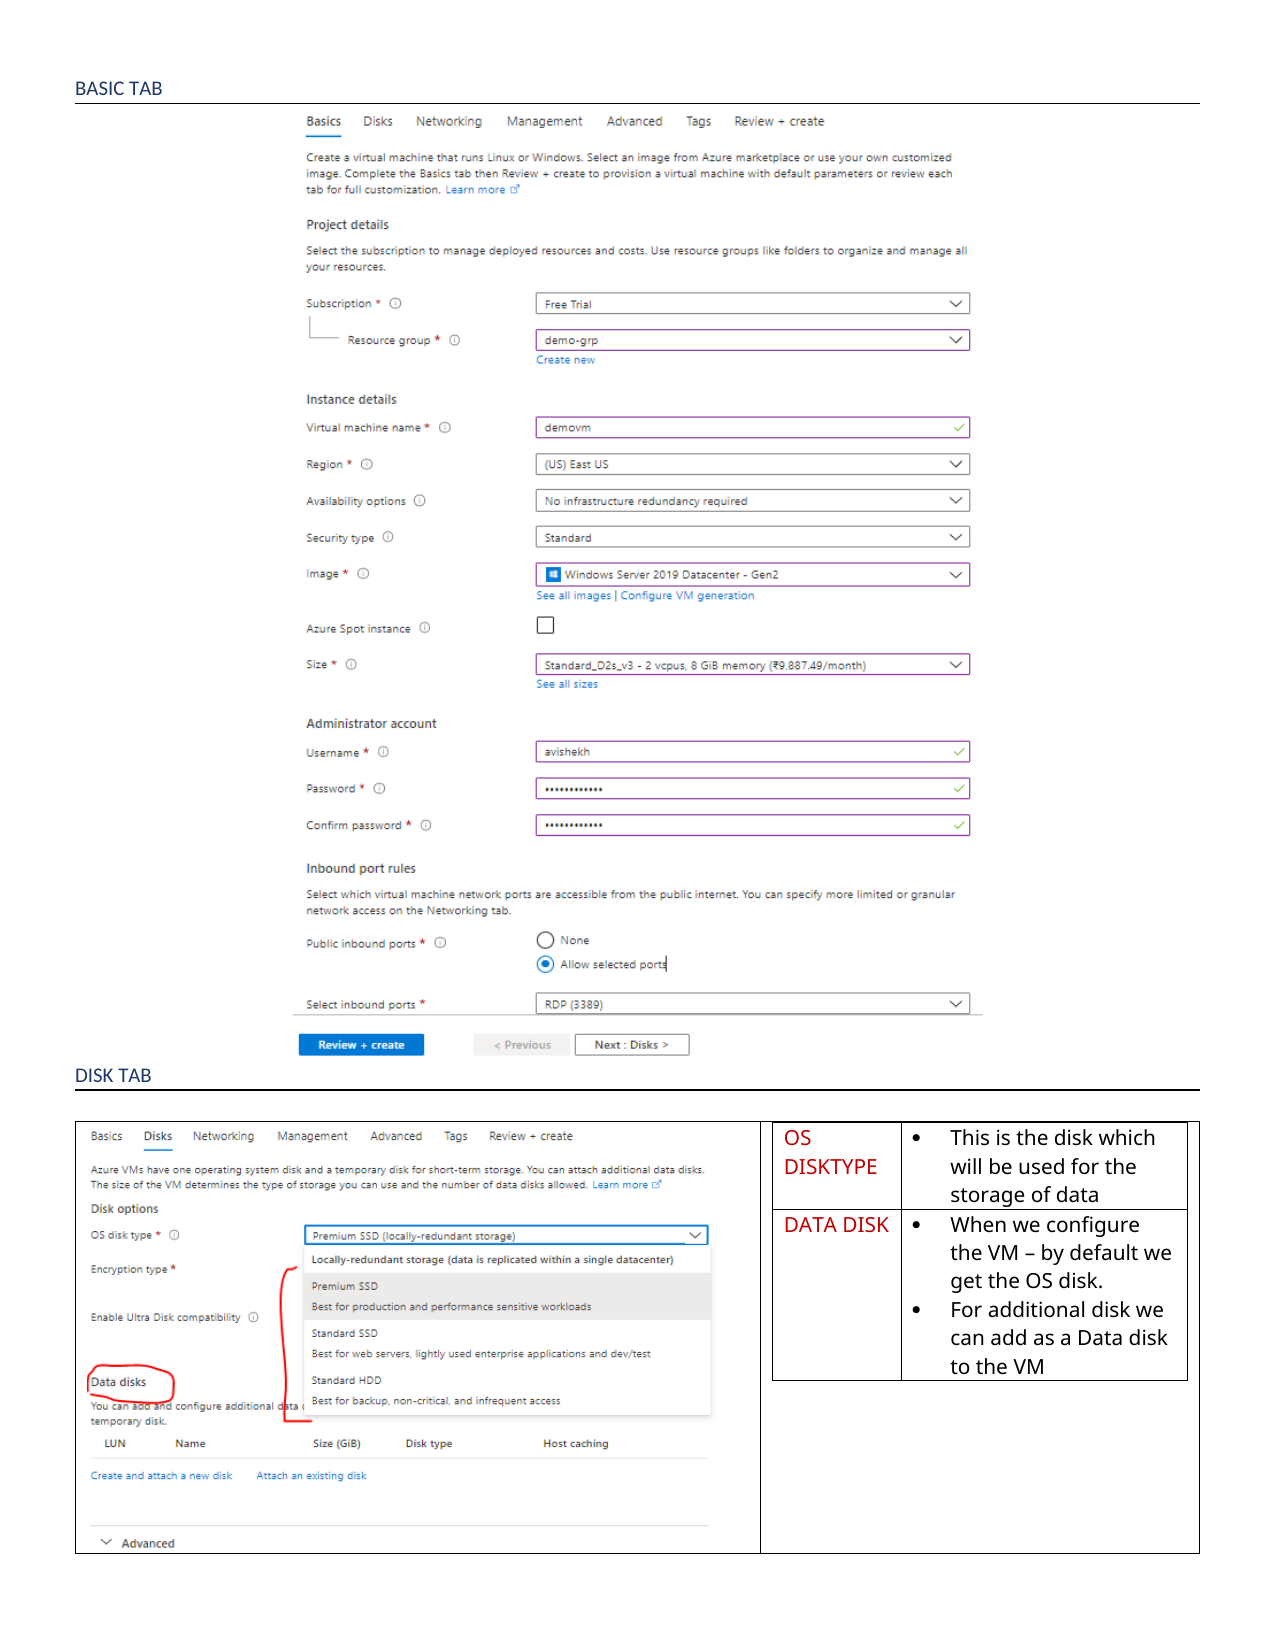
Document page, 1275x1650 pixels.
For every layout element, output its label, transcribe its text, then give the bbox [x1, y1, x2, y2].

picture [292, 106, 983, 1058]
subtitle DISK TAB [75, 1062, 1200, 1089]
picture [86, 1122, 745, 1553]
table_header [745, 1122, 760, 1553]
table_header [761, 1122, 1199, 1553]
table_header [76, 1122, 86, 1553]
subtitle BASIC TAB [75, 75, 1200, 103]
